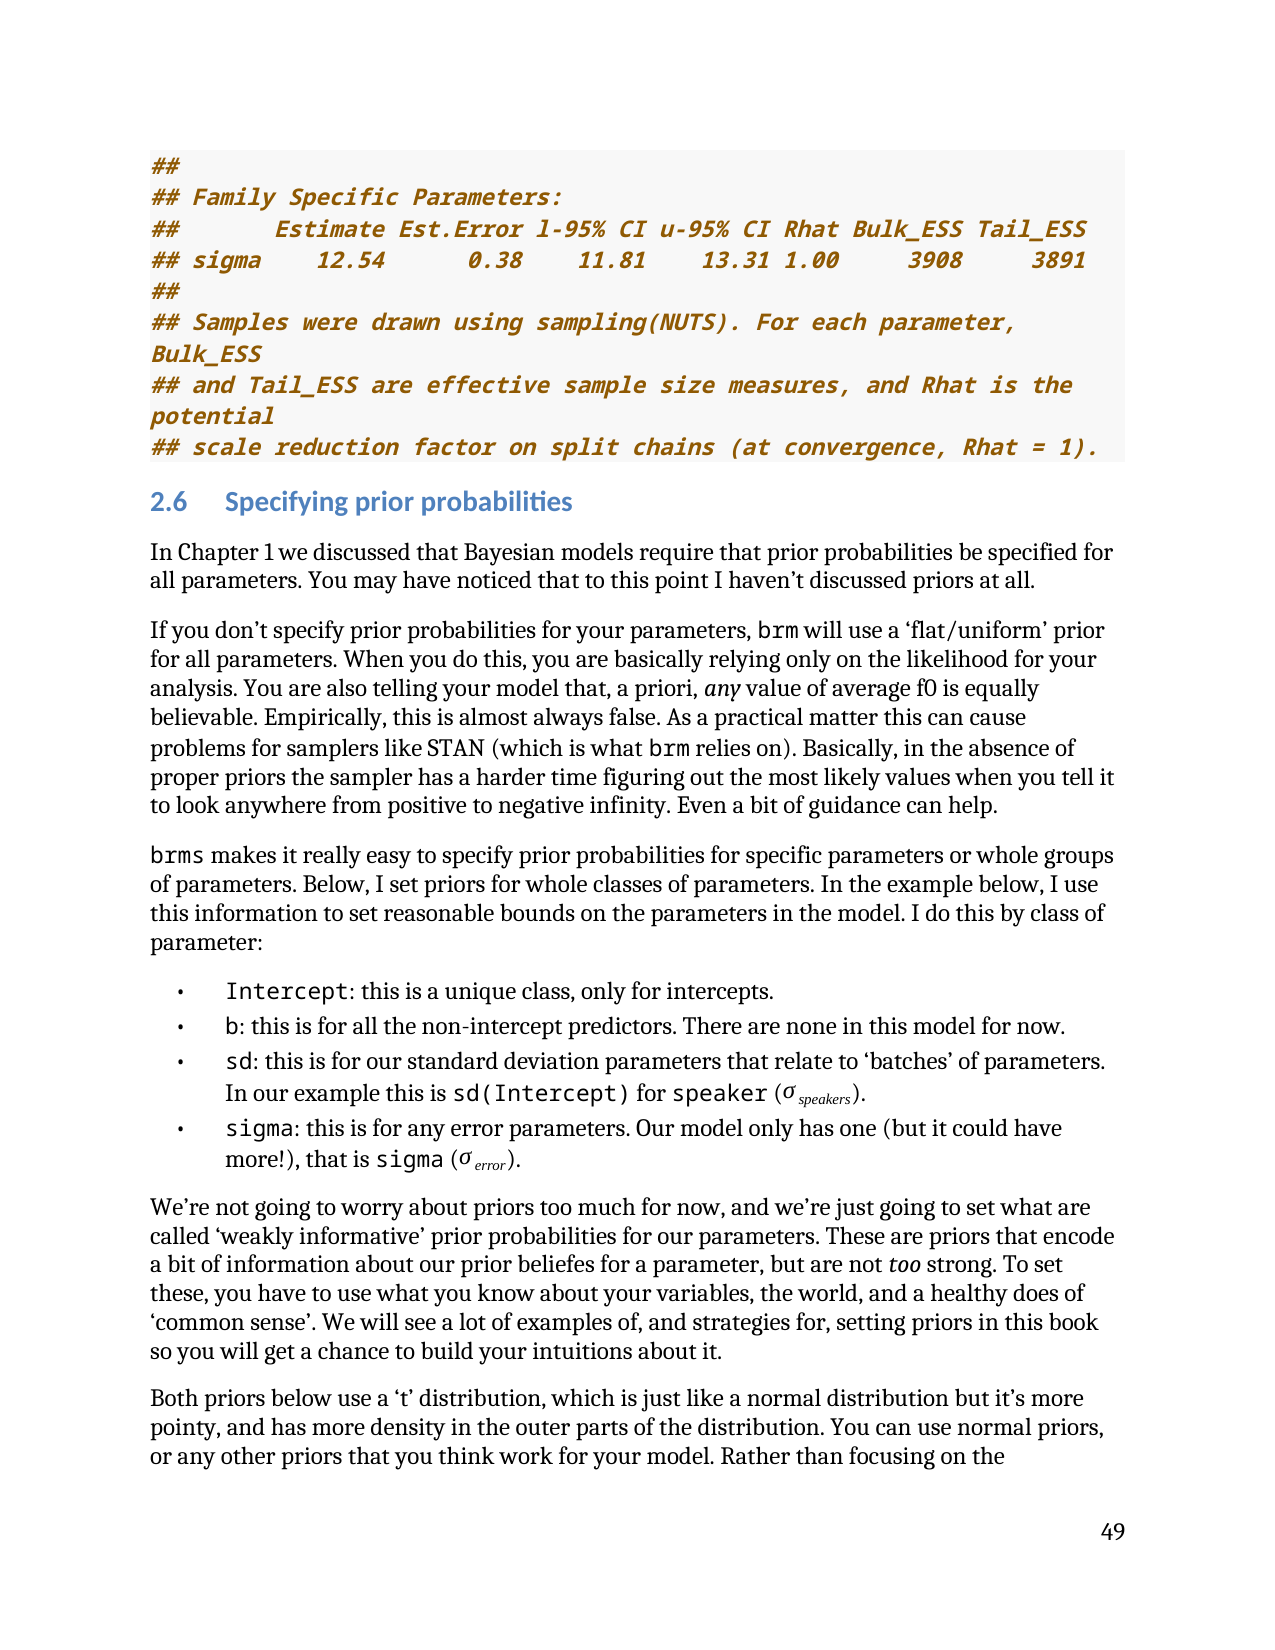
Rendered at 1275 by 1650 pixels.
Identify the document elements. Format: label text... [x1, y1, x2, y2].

subtitle 2.6 Specifying prior probabilities [150, 483, 1125, 519]
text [150, 1384, 1125, 1470]
text We’re not going to worry about priors too much for now, and we’re just going to set what are called ‘weakly informative’ prior probabilities for our parameters. These are priors that encode a bit of information about our prior beliefes for a parameter, but are not too strong. To set these, you have to use what you know about your variables, the world, and a healthy does of ‘common sense’. We will see a lot of examples of, and strategies for, setting priors in this book so you will get a chance to build your intuitions about it. [150, 1193, 1125, 1365]
text If you don’t specify prior probabilities for your parameters, brm will use a ‘flat/uniform’ prior for all parameters. When you do this, you are basically relying only on the likelihood for your analysis. You are also telling your model that, a priori, any value of average f0 is equally believable. Empirically, this is almost always false. As a practical matter this can cause problems for samplers like STAN (which is what brm relies on). Basically, in the absence of proper priors the sampler has a harder time figuring out the most likely values when you tell it to look anywhere from positive to negative infinity. Even a bit of guidance can help. [150, 614, 1125, 820]
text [150, 150, 1125, 462]
text brms makes it really easy to specify prior probabilities for specific parameters or whole groups of parameters. Below, I set priors for whole classes of parameters. In the example below, I use this information to set reasonable bounds on the parameters in the model. I do this by class of parameter: [150, 839, 1125, 956]
list b: this is for all the non-intercept predictors. There are none in this model for now. [175, 1010, 1125, 1041]
list sigma: this is for any error parameters. Our model only has one (but it could have more!), that is sigma (). [175, 1112, 1125, 1174]
list Intercept: this is a unique class, only for intercepts. [175, 975, 1125, 1006]
list sd: this is for our standard deviation parameters that relate to ‘batches’ of parameters. In our example this is sd(Intercept) for speaker (). [175, 1045, 1125, 1108]
text In Chapter 1 we discussed that Bayesian models require that prior probabilities be specified for all parameters. You may have noticed that to this point I haven’t discussed priors at all. [150, 538, 1125, 595]
